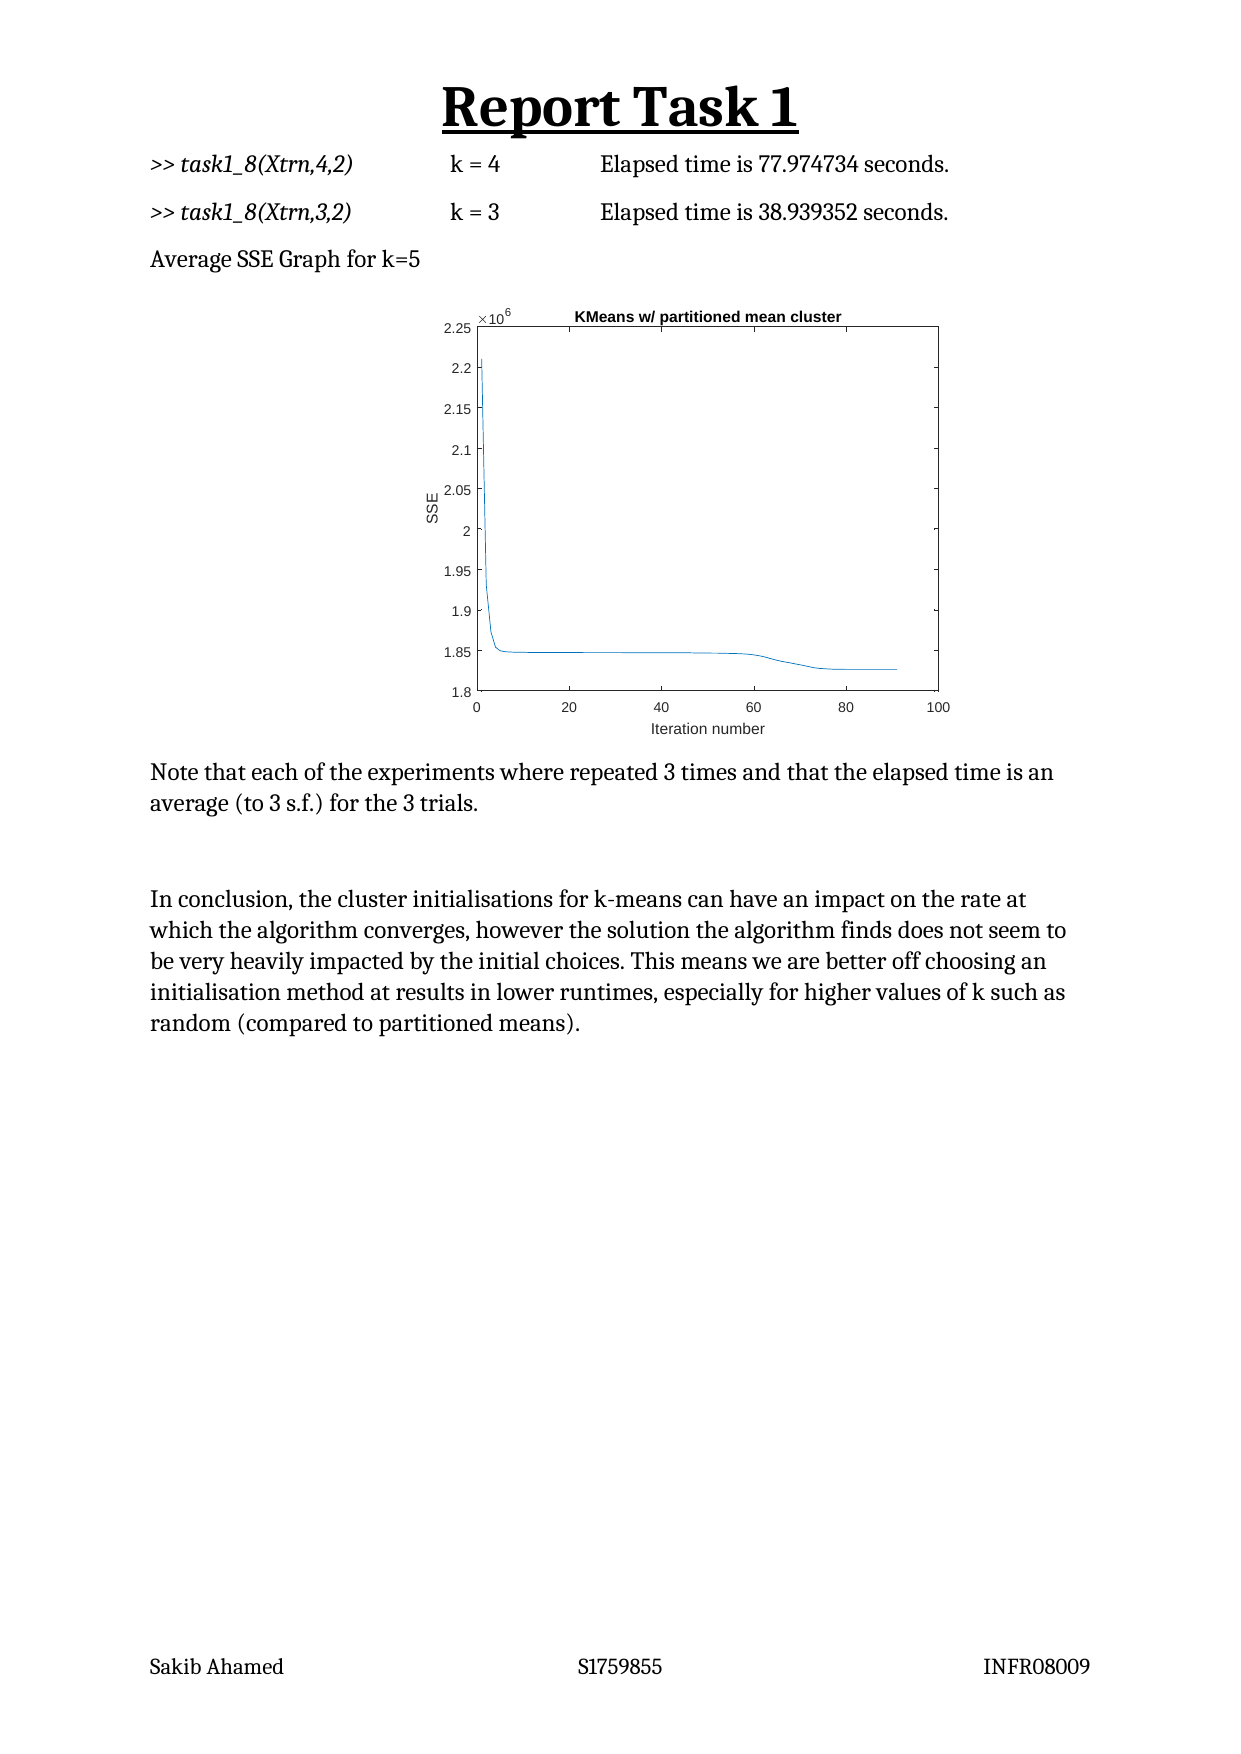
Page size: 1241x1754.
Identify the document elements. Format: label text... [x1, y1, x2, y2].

text >> task1_8(Xtrn,4,2) k = 4 Elapsed time is 77.974734 seconds. [150, 150, 1090, 179]
text Note that each of the experiments where repeated 3 times and that the elapsed time is an average (to 3 s.f.) for the 3 trials. [150, 758, 1090, 818]
text Average SSE Graph for k=5 [150, 245, 1090, 274]
text In conclusion, the cluster initialisations for k-means can have an impact on the rate at which the algorithm converges, however the solution the algorithm finds does not seem to be very heavily impacted by the initial choices. This means we are better off choosing an initialisation method at results in lower runtimes, especially for higher values of k such as random (compared to partitioned means). [150, 884, 1090, 1037]
text >> task1_8(Xtrn,3,2) k = 3 Elapsed time is 38.939352 seconds. [150, 198, 1090, 226]
